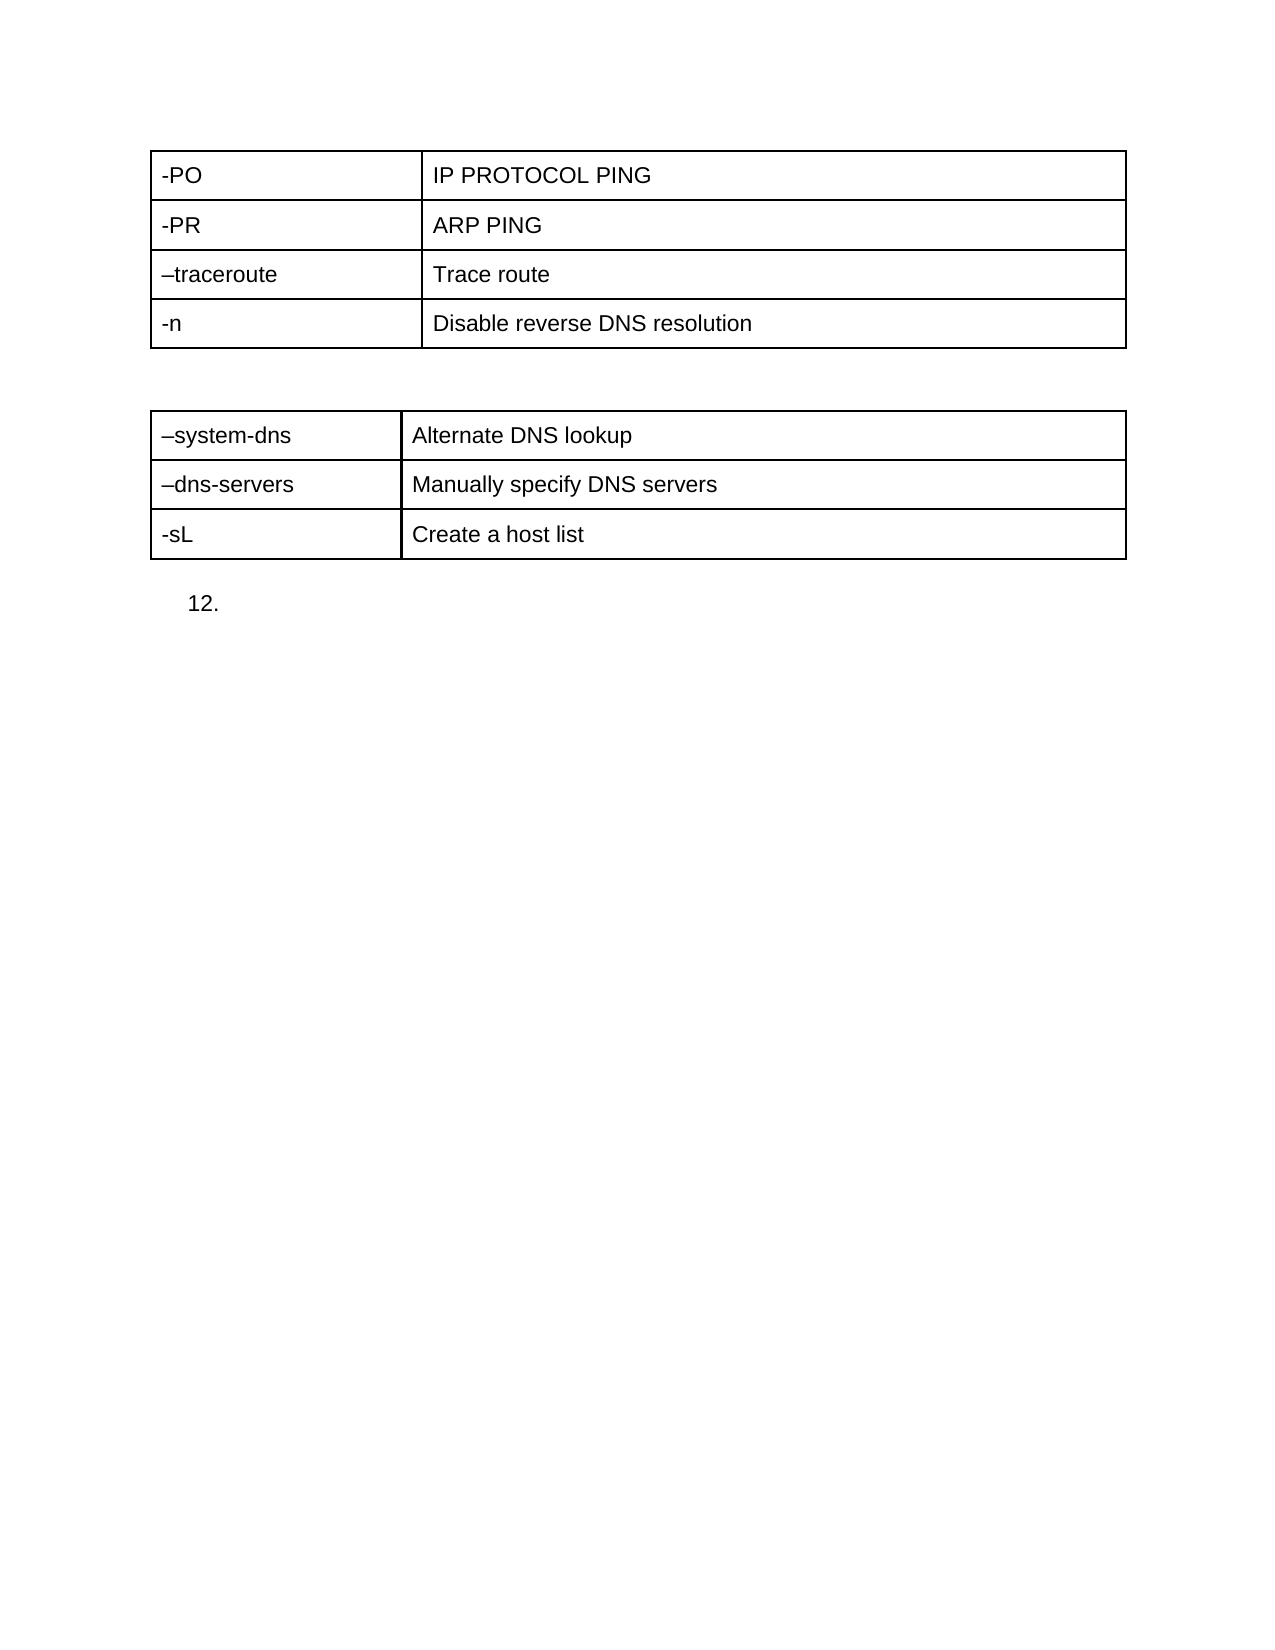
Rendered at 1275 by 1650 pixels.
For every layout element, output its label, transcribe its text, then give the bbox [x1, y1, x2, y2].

table_cell -PO [152, 152, 421, 199]
table_cell –dns-servers [152, 461, 400, 508]
table_header –system-dns [152, 412, 400, 459]
table_cell -n [152, 300, 421, 347]
table_cell IP PROTOCOL PING [423, 152, 1125, 199]
table_cell –traceroute [152, 251, 421, 298]
table_cell -PR [152, 201, 421, 248]
table_cell Trace route [423, 251, 1125, 298]
table_cell -sL [152, 510, 400, 557]
table_header Alternate DNS lookup [403, 412, 1125, 459]
table_cell Disable reverse DNS resolution [423, 300, 1125, 347]
table_cell Create a host list [403, 510, 1125, 557]
table_cell ARP PING [423, 201, 1125, 248]
table_cell Manually specify DNS servers [403, 461, 1125, 508]
